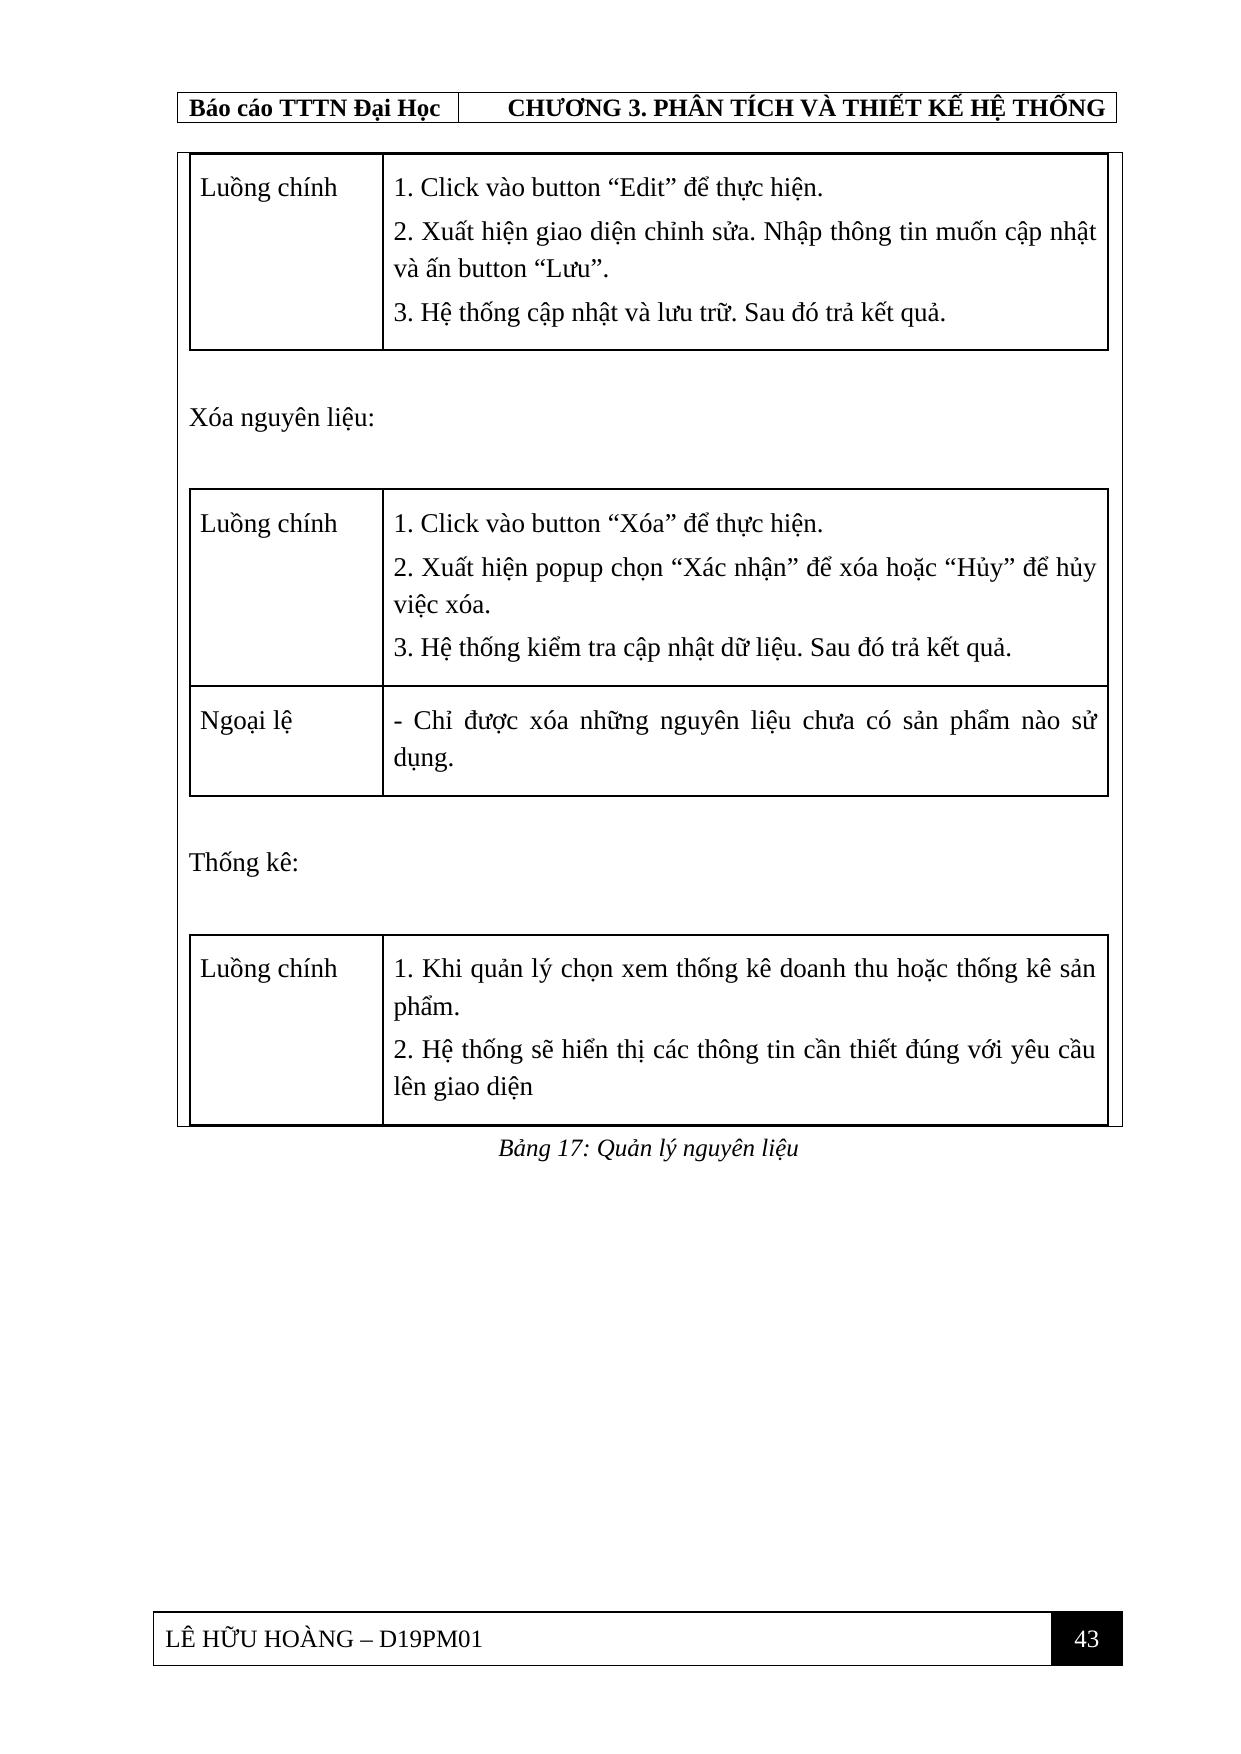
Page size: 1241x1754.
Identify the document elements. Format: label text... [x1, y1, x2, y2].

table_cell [178, 153, 1122, 1126]
text Bảng 17: Quản lý nguyên liệu [177, 1133, 1122, 1162]
